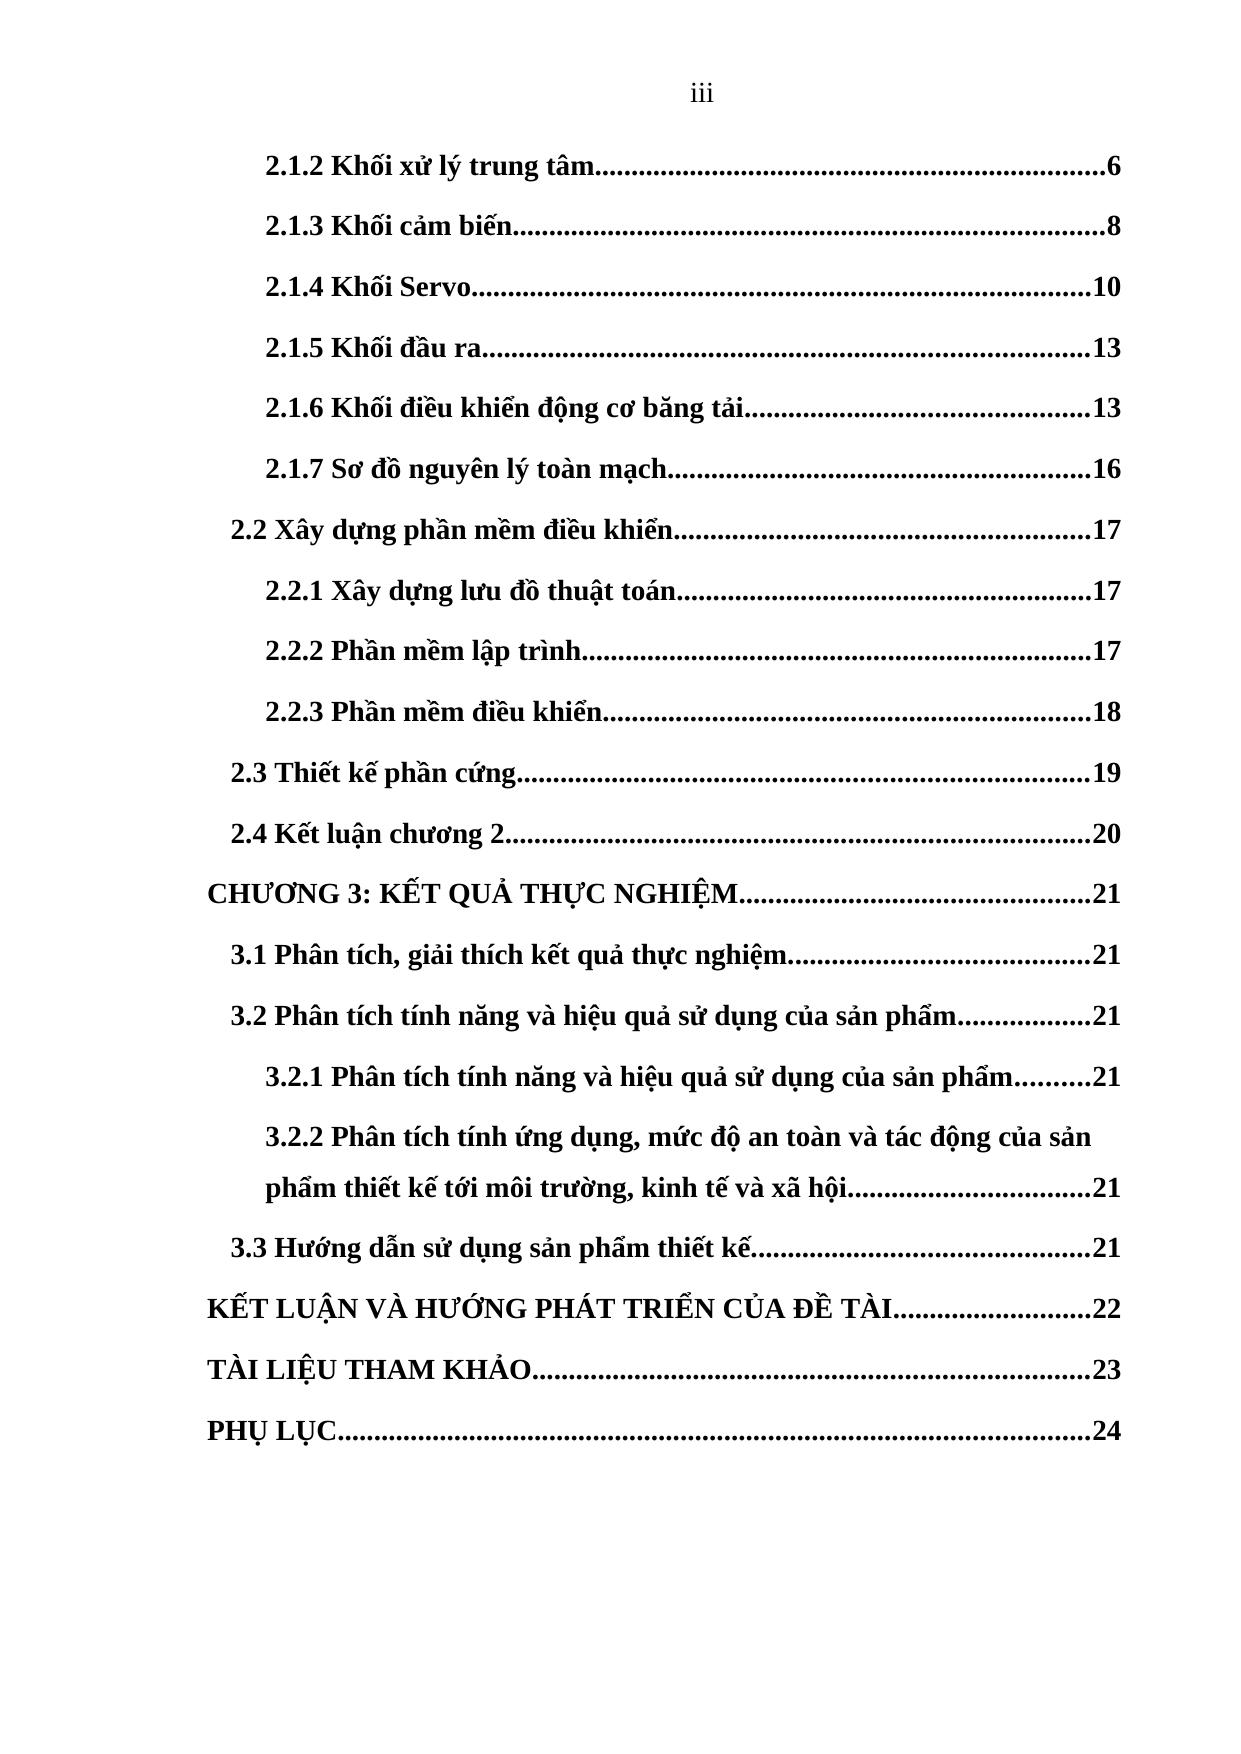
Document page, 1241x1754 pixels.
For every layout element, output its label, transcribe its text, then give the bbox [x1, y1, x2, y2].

text 2.2.2 Phần mềm lập trình 17 [265, 633, 1122, 667]
text KẾT LUẬN VÀ HƯỚNG PHÁT TRIỂN CỦA ĐỀ TÀI 22 [207, 1291, 1122, 1325]
text 2.1.7 Sơ đồ nguyên lý toàn mạch 16 [265, 451, 1122, 485]
text CHƯƠNG 3: KẾT QUẢ THỰC NGHIỆM 21 [207, 876, 1122, 910]
text 2.1.2 Khối xử lý trung tâm 6 [265, 148, 1122, 181]
text 3.2.2 Phân tích tính ứng dụng, mức độ an toàn và tác động của sản phẩm thiết kế tới môi trường, kinh tế và xã hội. 21 [265, 1119, 1122, 1203]
text 2.1.6 Khối điều khiển động cơ băng tải 13 [265, 391, 1122, 424]
text 3.2.1 Phân tích tính năng và hiệu quả sử dụng của sản phẩm 21 [265, 1059, 1122, 1092]
text 2.4 Kết luận chương 2 20 [230, 816, 1122, 849]
text 2.2 Xây dựng phần mềm điều khiển 17 [230, 512, 1122, 546]
text 2.1.3 Khối cảm biến 8 [265, 208, 1122, 242]
text 2.3 Thiết kế phần cứng 19 [230, 755, 1122, 788]
text TÀI LIỆU THAM KHẢO 23 [207, 1352, 1122, 1385]
text PHỤ LỤC 24 [207, 1413, 1122, 1446]
text 2.2.3 Phần mềm điều khiển 18 [265, 694, 1122, 728]
text 3.2 Phân tích tính năng và hiệu quả sử dụng của sản phẩm 21 [230, 998, 1122, 1031]
text 2.2.1 Xây dựng lưu đồ thuật toán 17 [265, 573, 1122, 606]
text 3.1 Phân tích, giải thích kết quả thực nghiệm. 21 [230, 937, 1122, 971]
text 2.1.4 Khối Servo 10 [265, 269, 1122, 303]
text 2.1.5 Khối đầu ra 13 [265, 330, 1122, 363]
text 3.3 Hướng dẫn sử dụng sản phẩm thiết kế. 21 [230, 1230, 1122, 1264]
